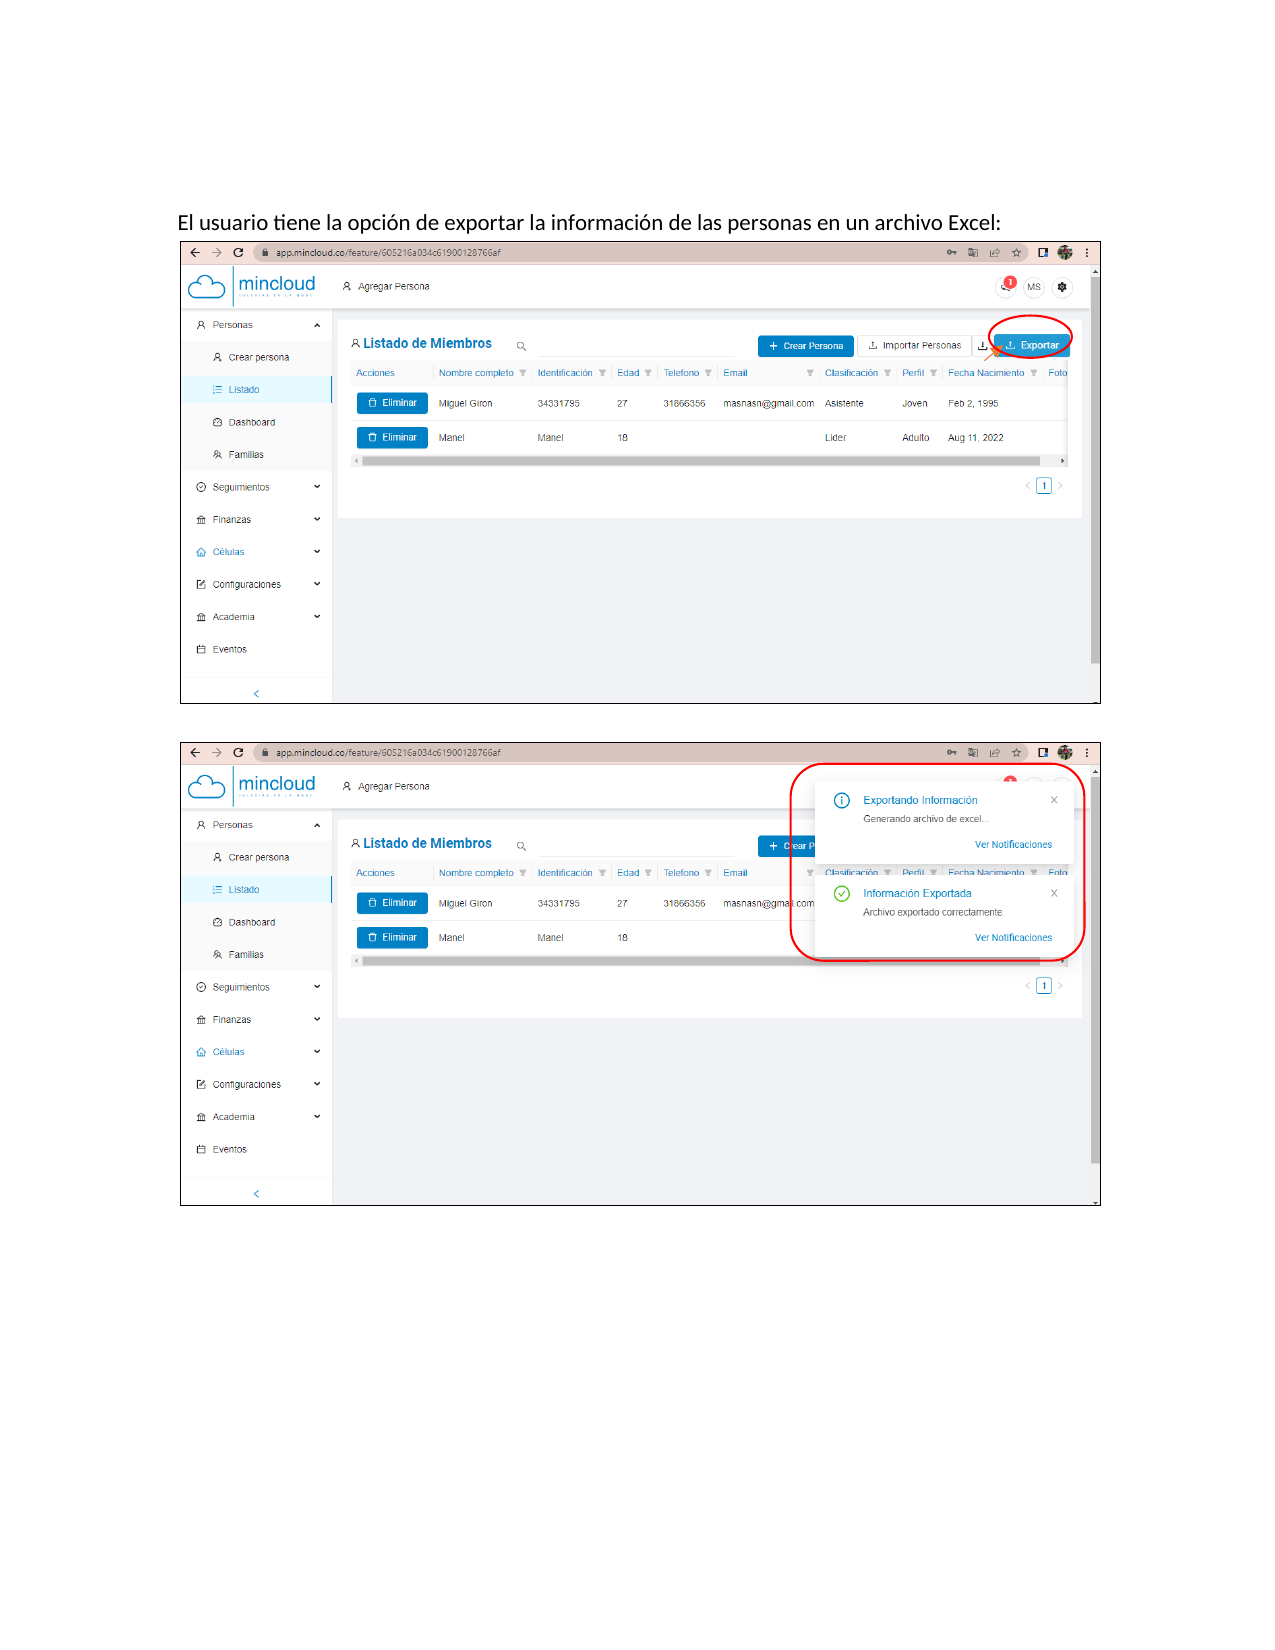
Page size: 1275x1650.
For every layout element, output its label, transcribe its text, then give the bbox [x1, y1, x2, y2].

picture [181, 242, 1100, 703]
list El usuario tiene la opción de exportar la información de las personas en un archivo Excel: [177, 208, 1098, 236]
picture [181, 743, 1100, 1205]
